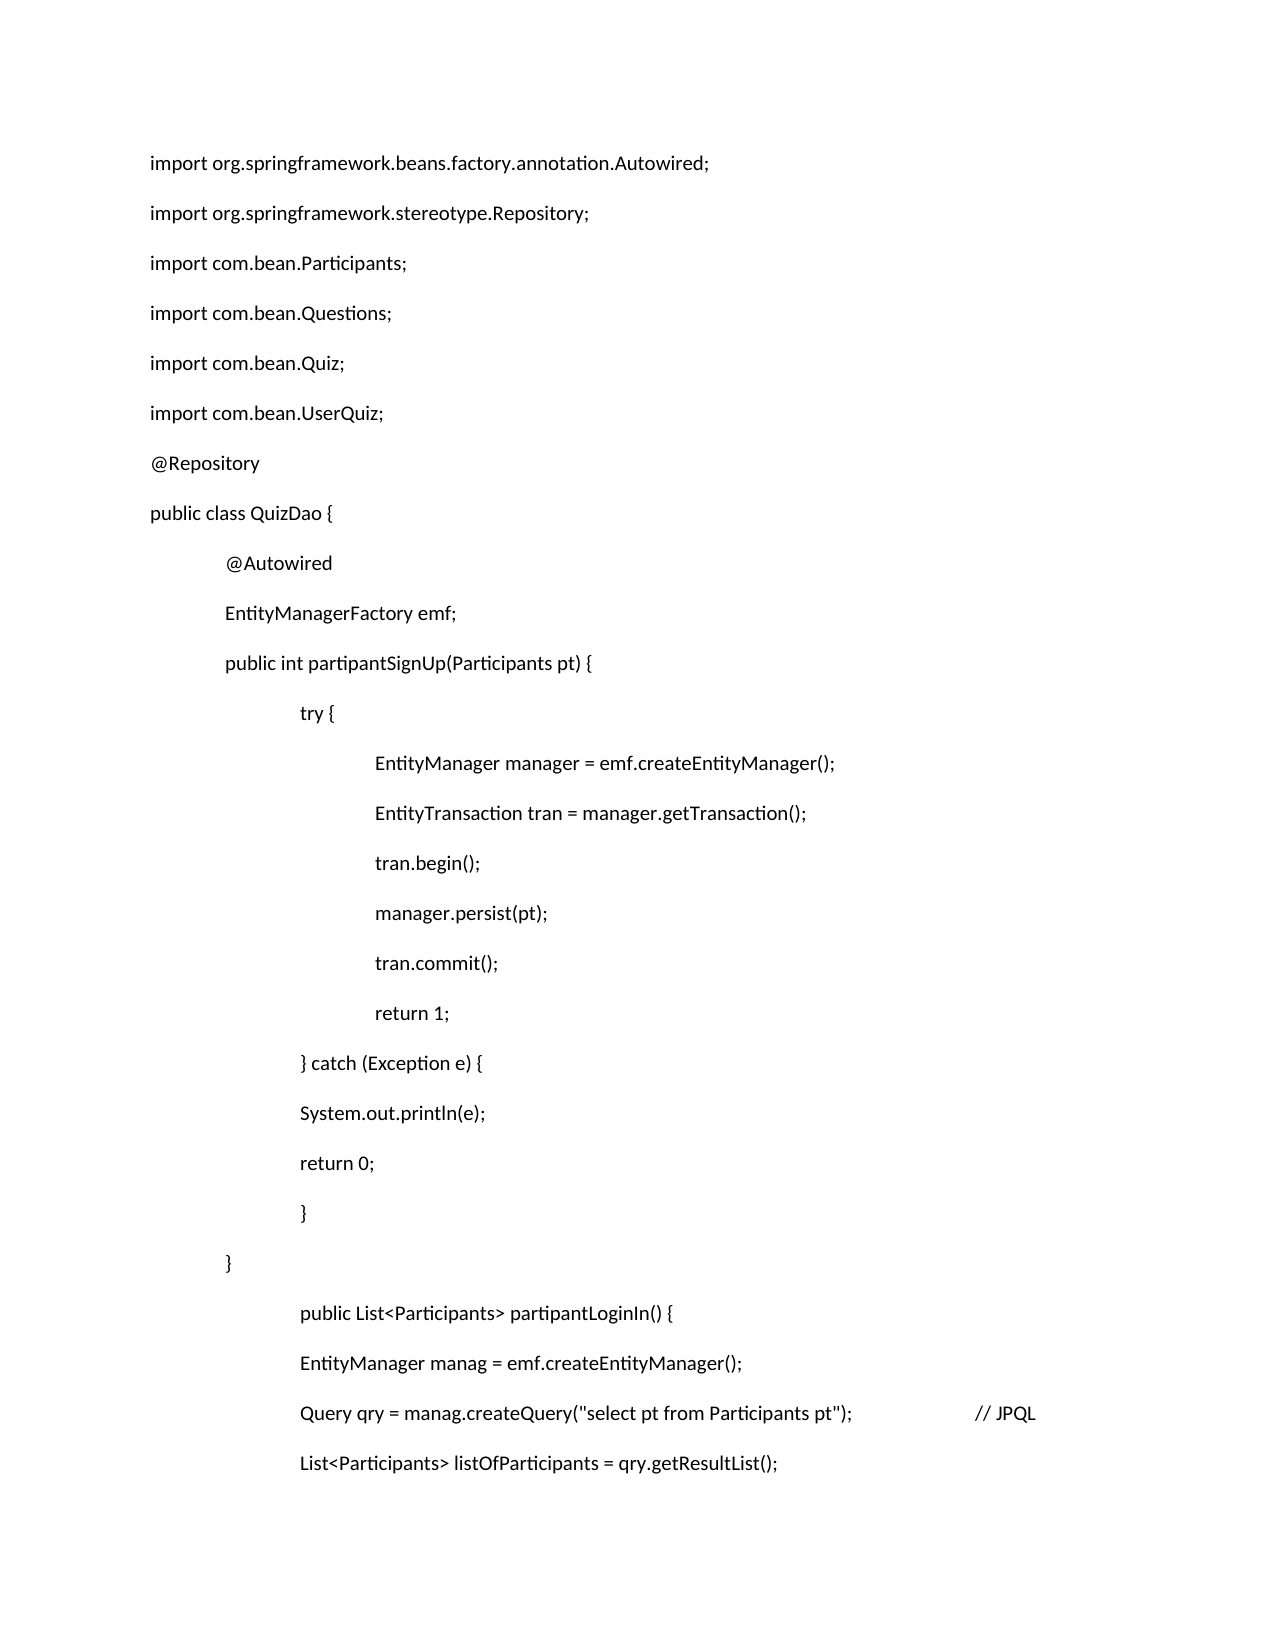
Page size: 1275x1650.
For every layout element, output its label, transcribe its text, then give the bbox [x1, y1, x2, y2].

text } [150, 1250, 1125, 1275]
text import org.springframework.beans.factory.annotation.Autowired; [150, 150, 1125, 175]
text System.out.println(e); [150, 1100, 1125, 1125]
text @Repository [150, 450, 1125, 475]
text return 0; [150, 1150, 1125, 1175]
text tran.commit(); [150, 950, 1125, 975]
text EntityManagerFactory emf; [150, 600, 1125, 625]
text import com.bean.UserQuiz; [150, 400, 1125, 425]
text return 1; [150, 1000, 1125, 1025]
text import org.springframework.stereotype.Repository; [150, 200, 1125, 225]
text tran.begin(); [150, 850, 1125, 875]
text import com.bean.Quiz; [150, 350, 1125, 375]
text } catch (Exception e) { [150, 1050, 1125, 1075]
text EntityManager manag = emf.createEntityManager(); [150, 1350, 1125, 1375]
text EntityManager manager = emf.createEntityManager(); [150, 750, 1125, 775]
text EntityTransaction tran = manager.getTransaction(); [150, 800, 1125, 825]
text } [150, 1200, 1125, 1225]
text public List<Participants> partipantLoginIn() { [150, 1300, 1125, 1325]
text import com.bean.Questions; [150, 300, 1125, 325]
text manager.persist(pt); [150, 900, 1125, 925]
text @Autowired [150, 550, 1125, 575]
text public class QuizDao { [150, 500, 1125, 525]
text public int partipantSignUp(Participants pt) { [150, 650, 1125, 675]
text List<Participants> listOfParticipants = qry.getResultList(); [150, 1450, 1125, 1475]
text try { [150, 700, 1125, 725]
text import com.bean.Participants; [150, 250, 1125, 275]
text Query qry = manag.createQuery("select pt from Participants pt"); // JPQL [150, 1400, 1125, 1425]
